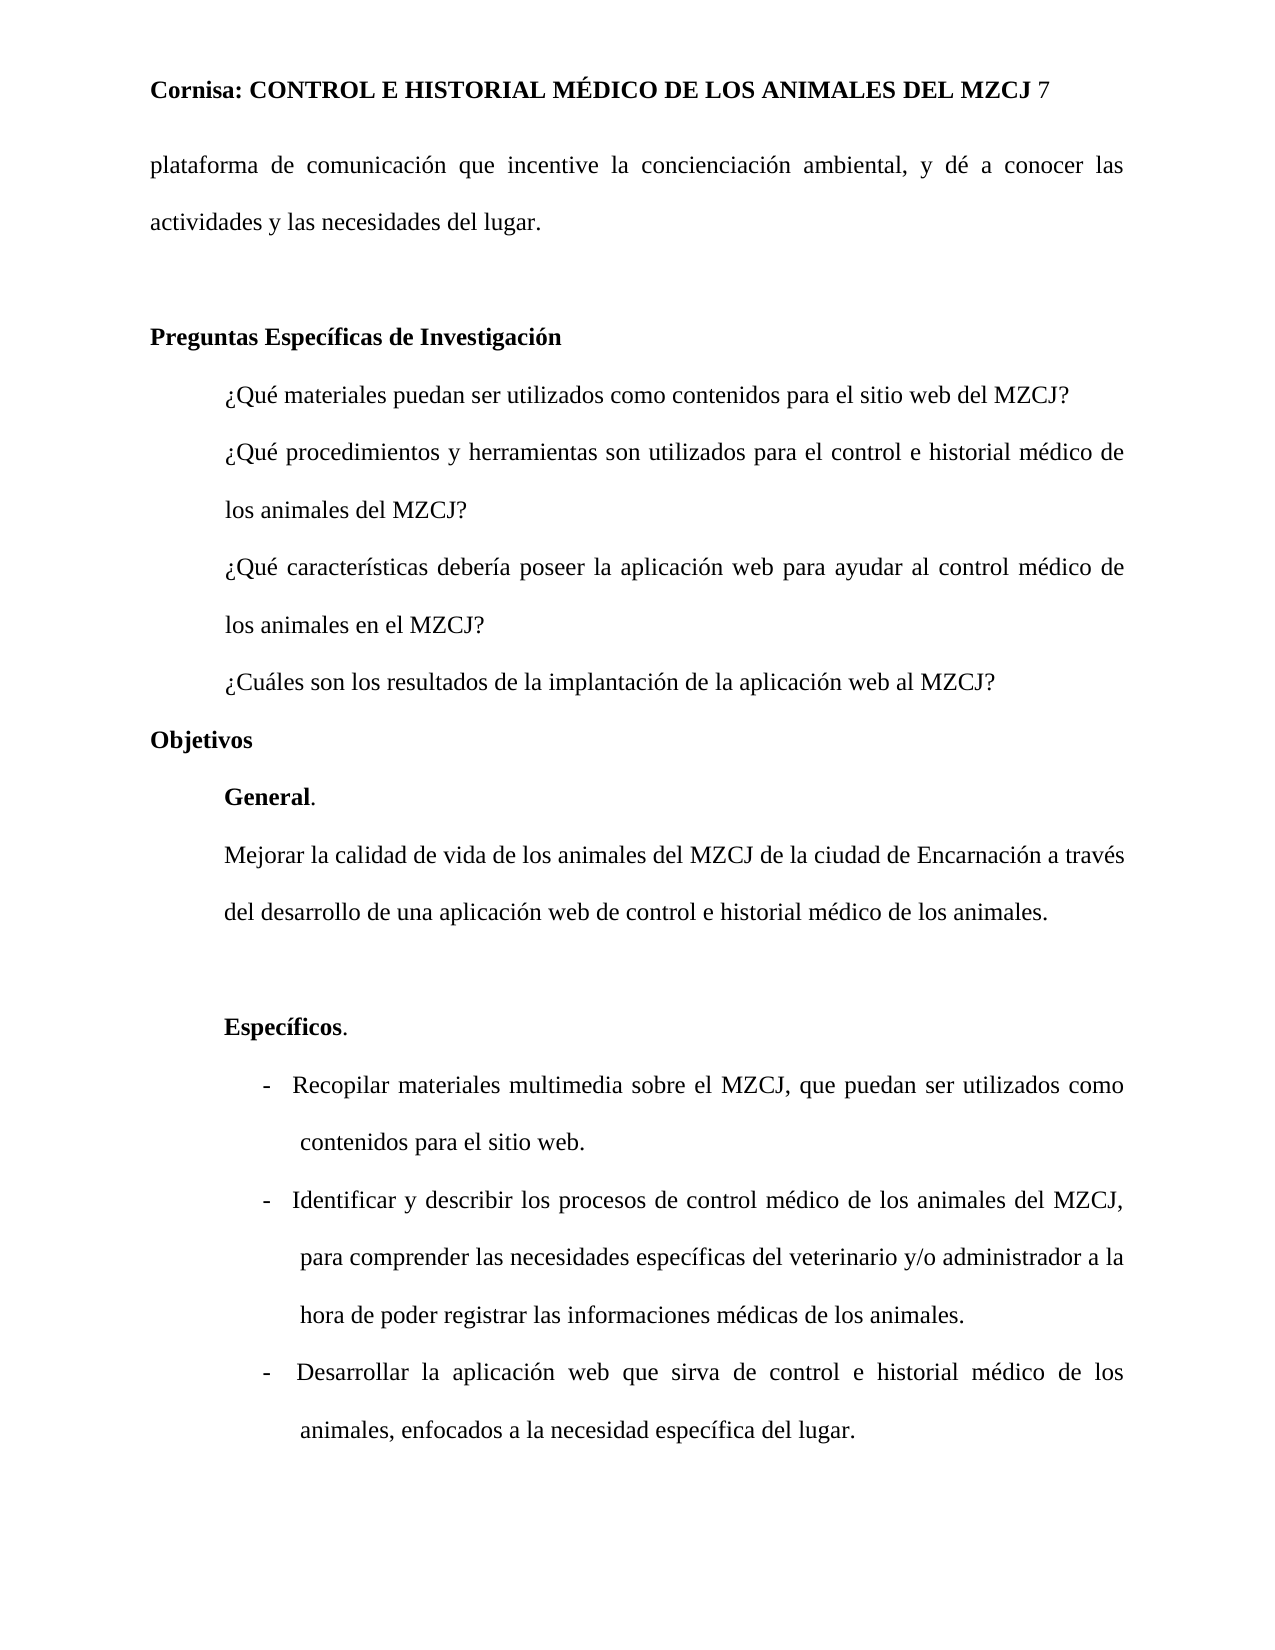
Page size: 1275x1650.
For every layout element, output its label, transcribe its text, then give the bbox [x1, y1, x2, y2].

text - Recopilar materiales multimedia sobre el MZCJ, que puedan ser utilizados como contenidos para el sitio web. [262, 1070, 1125, 1156]
subtitle Objetivos [150, 725, 1125, 754]
text Específicos. [224, 1012, 1125, 1041]
text ¿Qué características debería poseer la aplicación web para ayudar al control médico de los animales en el MZCJ? [225, 552, 1125, 639]
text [150, 150, 1125, 236]
text ¿Cuáles son los resultados de la implantación de la aplicación web al MZCJ? [225, 667, 1125, 696]
text ¿Qué procedimientos y herramientas son utilizados para el control e historial médico de los animales del MZCJ? [225, 437, 1125, 524]
text ¿Qué materiales puedan ser utilizados como contenidos para el sitio web del MZCJ? [225, 380, 1125, 409]
text General. [224, 782, 1125, 811]
subtitle Preguntas Específicas de Investigación [150, 322, 1125, 351]
text - Identificar y describir los procesos de control médico de los animales del MZCJ, para comprender las necesidades específicas del veterinario y/o administrador a la hora de poder registrar las informaciones médicas de los animales. [262, 1185, 1125, 1329]
text - Desarrollar la aplicación web que sirva de control e historial médico de los animales, enfocados a la necesidad específica del lugar. [262, 1357, 1125, 1444]
text Mejorar la calidad de vida de los animales del MZCJ de la ciudad de Encarnación a través del desarrollo de una aplicación web de control e historial médico de los animales. [224, 840, 1125, 926]
